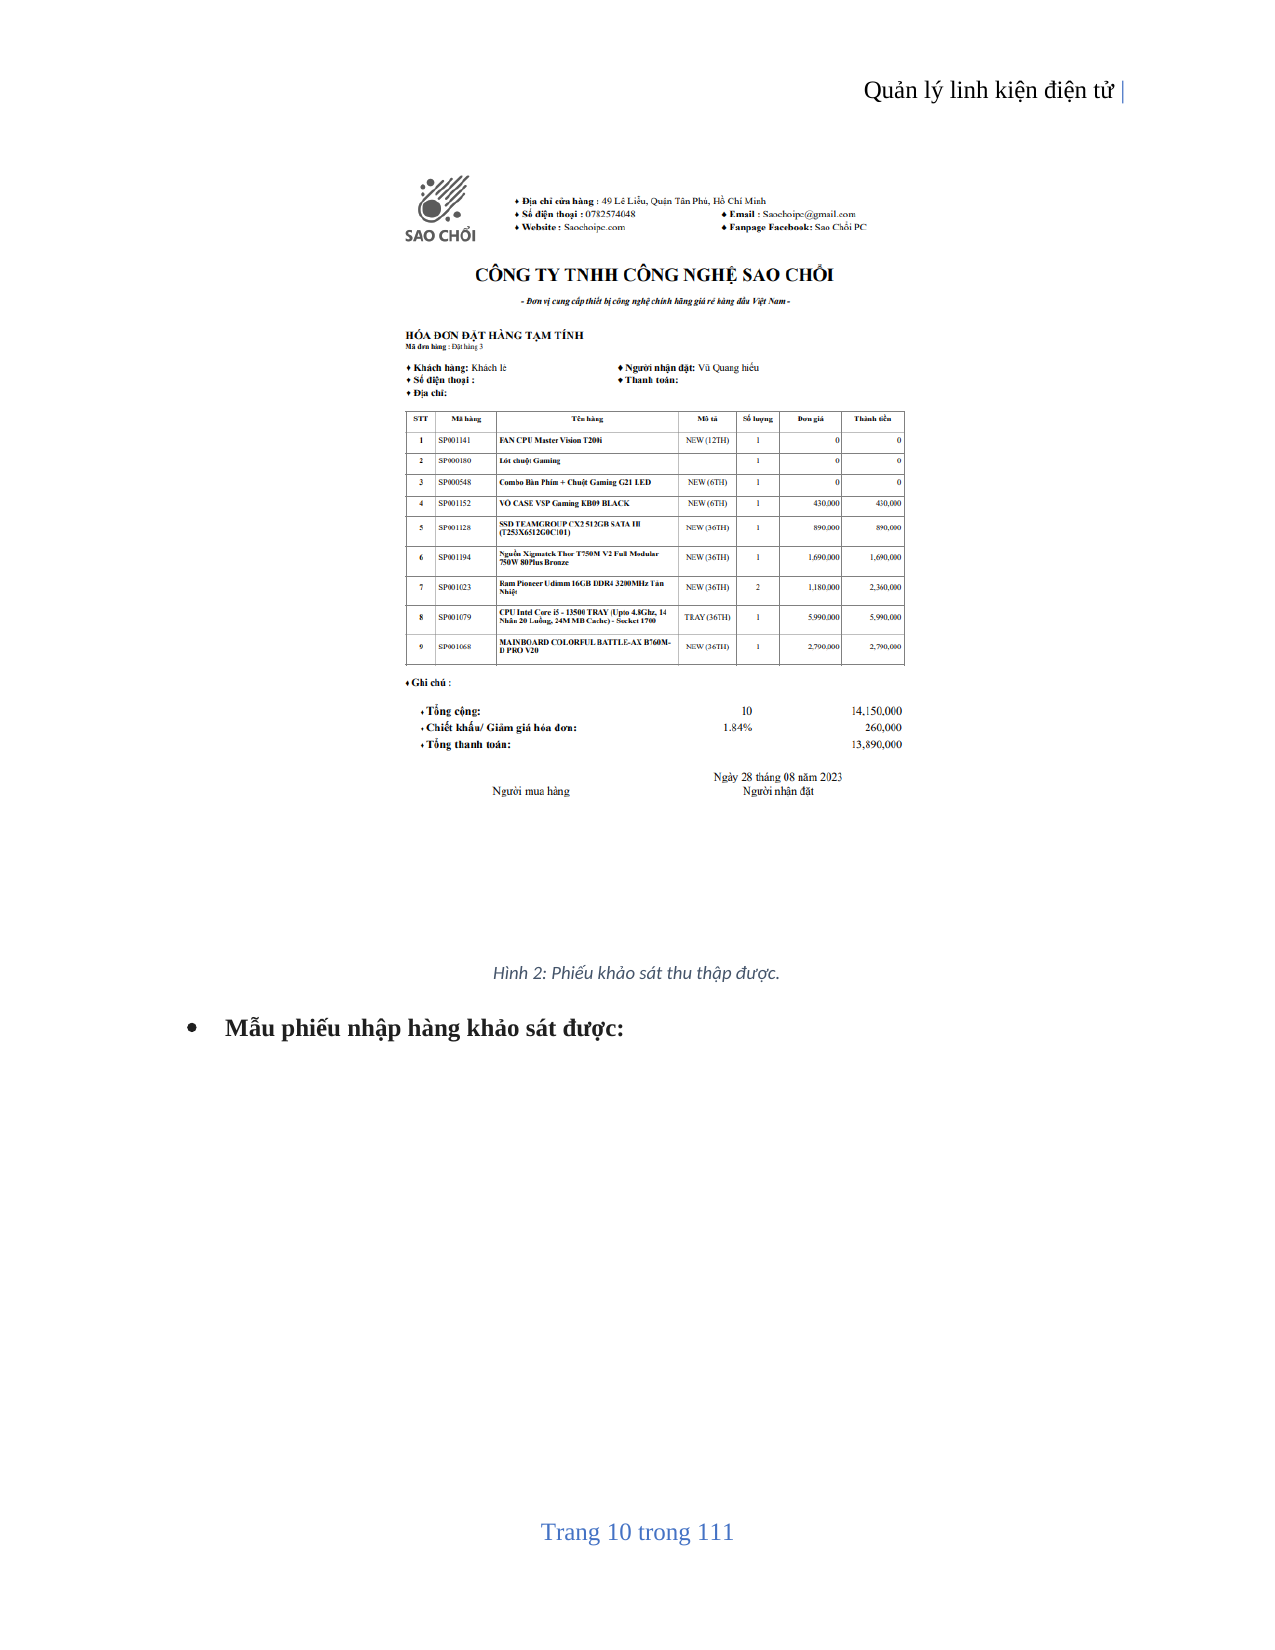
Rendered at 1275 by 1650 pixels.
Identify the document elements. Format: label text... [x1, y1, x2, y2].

list Mẫu phiếu nhập hàng khảo sát được: [187, 1013, 1125, 1042]
text Hình 2: Phiếu khảo sát thu thập được. [150, 961, 1125, 984]
picture [382, 150, 922, 931]
